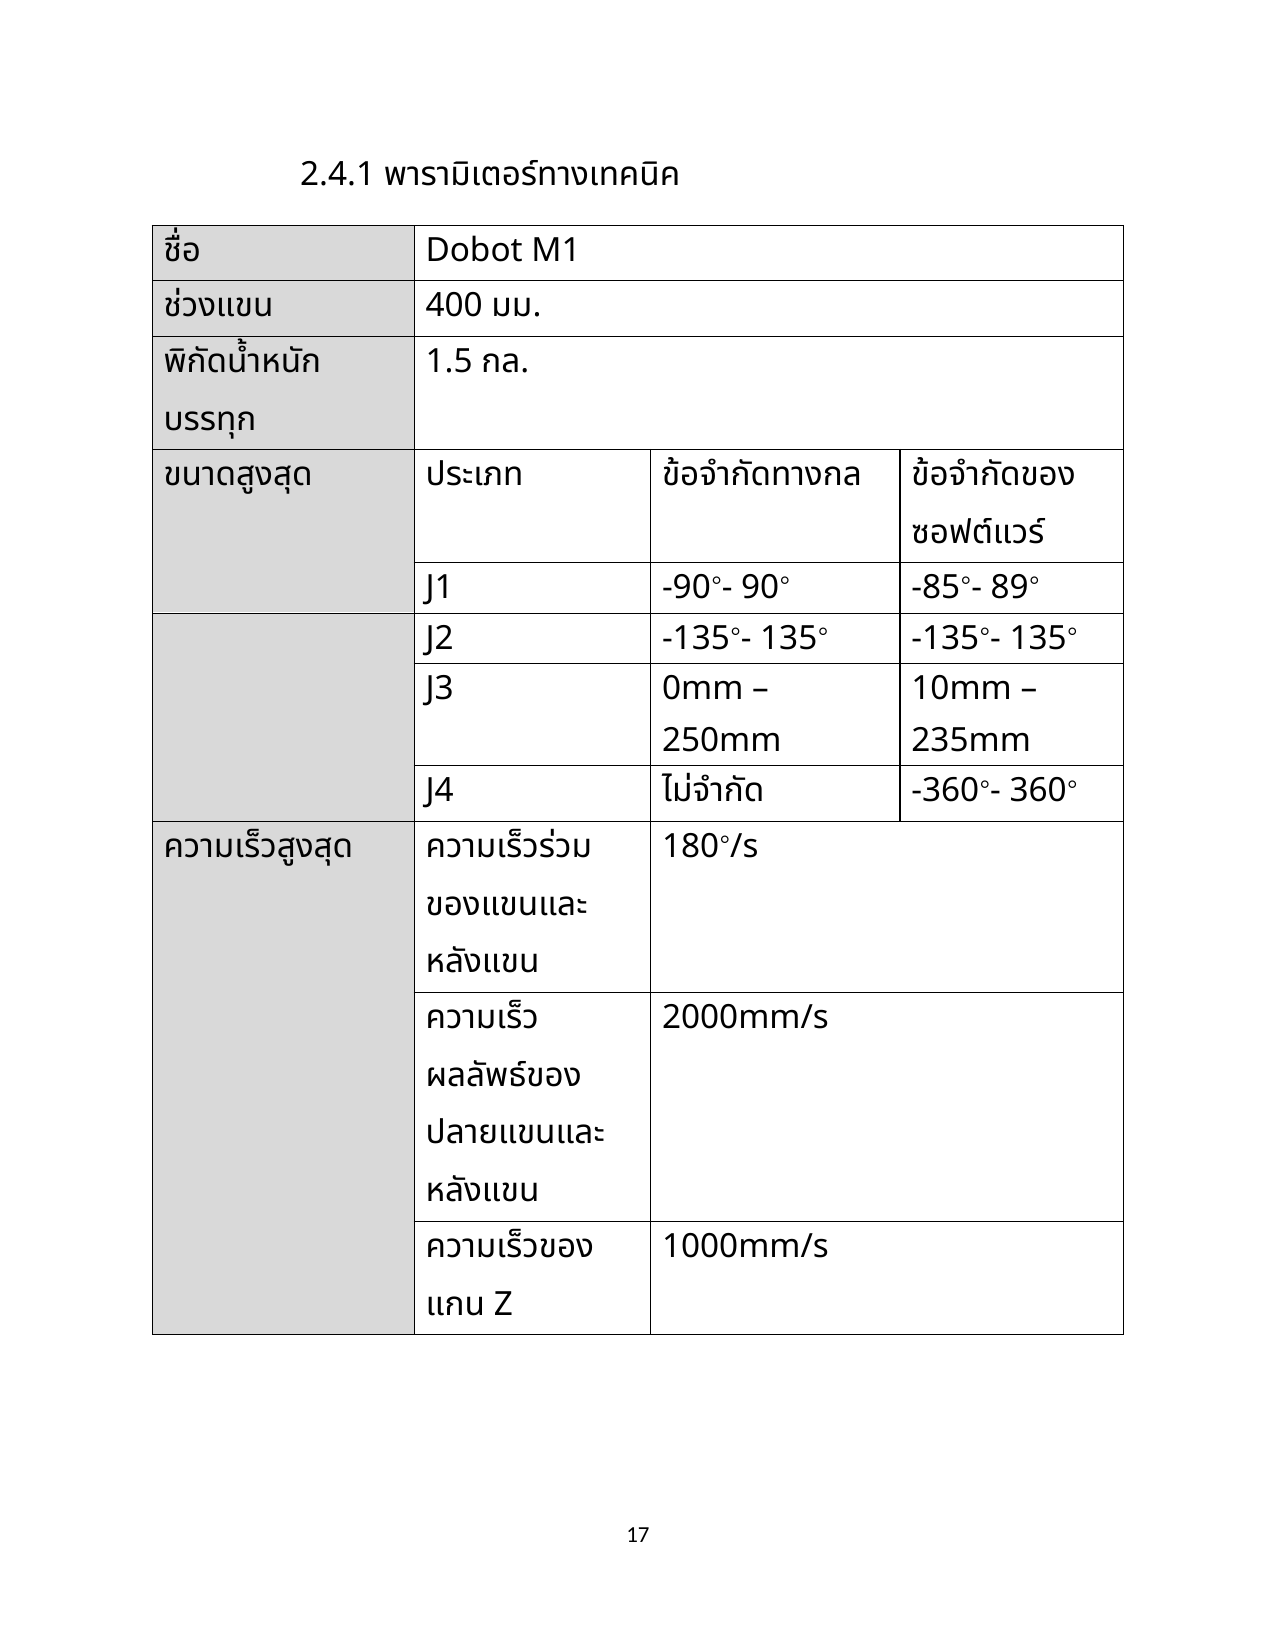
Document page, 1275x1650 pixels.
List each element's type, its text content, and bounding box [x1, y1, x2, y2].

table_cell -135- 135 [651, 614, 899, 663]
table_cell ประเภท [415, 450, 650, 562]
table_cell J4 [415, 766, 650, 821]
table_cell -85- 89 [901, 563, 1123, 612]
table_cell -135- 135 [901, 614, 1123, 663]
table_cell ความเร็วร่วมของแขนและหลังแขน [415, 822, 650, 992]
table_cell พิกัดน้ำหนักบรรทุก [153, 337, 414, 449]
table_header ชื่อ [153, 226, 414, 280]
table_cell ขนาดสูงสุด [153, 450, 414, 612]
table_header Dobot M1 [415, 226, 1123, 280]
table_cell ช่วงแขน [153, 281, 414, 336]
table_cell ข้อจำกัดของซอฟต์แวร์ [901, 450, 1123, 562]
table_cell ไม่จำกัด [651, 766, 899, 821]
table_cell 2000mm/s [651, 993, 1123, 1221]
table_cell -360- 360 [901, 766, 1123, 821]
table_cell -90- 90 [651, 563, 899, 612]
table_cell 10mm – 235mm [901, 664, 1123, 765]
table_cell J2 [415, 614, 650, 663]
table_cell 1000mm/s [651, 1222, 1123, 1334]
table_cell J3 [415, 664, 650, 765]
table_cell 180/s [651, 822, 1123, 992]
table_cell 0mm – 250mm [651, 664, 899, 765]
table_cell ความเร็วผลลัพธ์ของปลายแขนและหลังแขน [415, 993, 650, 1221]
table_cell 1.5 กล. [415, 337, 1123, 449]
table_cell 400 มม. [415, 281, 1123, 336]
table_cell [153, 614, 414, 821]
table_cell ความเร็วของแกน Z [415, 1222, 650, 1334]
text 2.4.1 พารามิเตอร์ทางเทคนิค [225, 150, 1125, 201]
table_cell ข้อจำกัดทางกล [651, 450, 899, 562]
table_cell ความเร็วสูงสุด [153, 822, 414, 1334]
table_cell J1 [415, 563, 650, 612]
